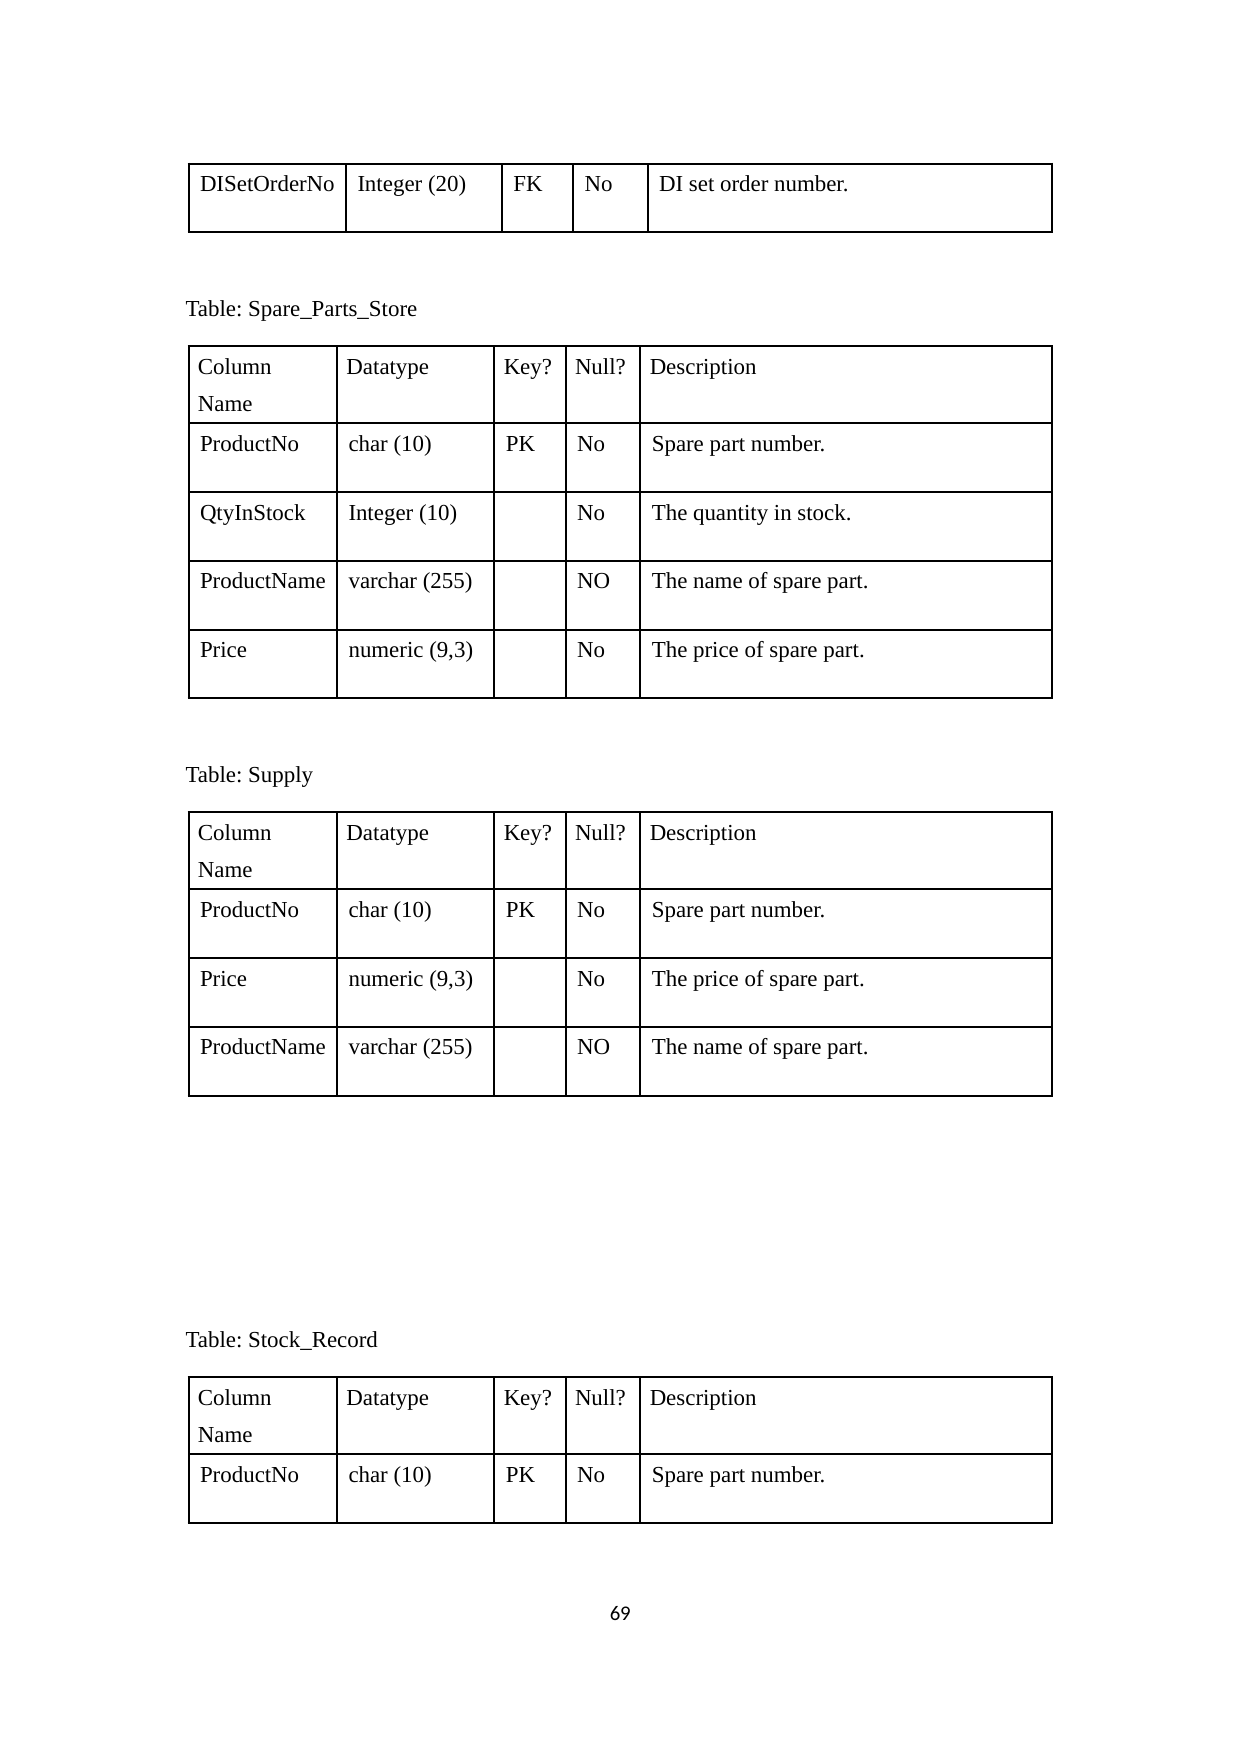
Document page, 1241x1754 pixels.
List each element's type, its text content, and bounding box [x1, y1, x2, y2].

table_cell Spare part number. [641, 424, 1051, 491]
table_cell No [567, 890, 639, 957]
table_cell [495, 1028, 565, 1094]
table_cell varchar (255) [338, 562, 493, 628]
table_cell numeric (9,3) [338, 959, 493, 1026]
table_header Datatype [338, 813, 493, 888]
table_header Column Name [190, 347, 336, 422]
table_cell DI set order number. [649, 165, 1051, 231]
table_cell No [567, 959, 639, 1026]
table_cell [495, 562, 565, 628]
table_header Datatype [338, 347, 493, 422]
table_cell char (10) [338, 1455, 493, 1522]
table_header Datatype [338, 1378, 493, 1453]
table_cell char (10) [338, 890, 493, 957]
table_cell [495, 631, 565, 697]
table_header Column Name [190, 813, 336, 888]
table_cell Price [190, 959, 336, 1026]
table_cell The price of spare part. [641, 959, 1051, 1026]
table_cell The name of spare part. [641, 562, 1051, 628]
table_cell DISetOrderNo [190, 165, 345, 231]
table_header Description [641, 1378, 1051, 1453]
table_cell Spare part number. [641, 890, 1051, 957]
table_cell numeric (9,3) [338, 631, 493, 697]
table_cell No [567, 1455, 639, 1522]
table_cell The name of spare part. [641, 1028, 1051, 1094]
table_cell The quantity in stock. [641, 493, 1051, 560]
table_header Null? [567, 1378, 639, 1453]
table_cell [495, 493, 565, 560]
table_cell PK [495, 1455, 565, 1522]
table_cell Integer (20) [347, 165, 501, 231]
table_cell Integer (10) [338, 493, 493, 560]
table_header Column Name [190, 1378, 336, 1453]
table_cell ProductName [190, 562, 336, 628]
table_header Key? [495, 813, 565, 888]
table_header Null? [567, 347, 639, 422]
text Table: Spare_Parts_Store [185, 289, 1055, 327]
table_cell Spare part number. [641, 1455, 1051, 1522]
table_cell char (10) [338, 424, 493, 491]
table_cell varchar (255) [338, 1028, 493, 1094]
table_header Key? [495, 347, 565, 422]
table_cell PK [495, 424, 565, 491]
table_header Description [641, 347, 1051, 422]
table_cell [495, 959, 565, 1026]
table_cell No [567, 493, 639, 560]
table_header Key? [495, 1378, 565, 1453]
table_cell NO [567, 1028, 639, 1094]
table_cell No [567, 631, 639, 697]
table_cell Price [190, 631, 336, 697]
text Table: Supply [185, 755, 1055, 793]
table_cell The price of spare part. [641, 631, 1051, 697]
table_cell QtyInStock [190, 493, 336, 560]
table_cell ProductName [190, 1028, 336, 1094]
text Table: Stock_Record [185, 1320, 1055, 1358]
table_cell NO [567, 562, 639, 628]
table_cell ProductNo [190, 1455, 336, 1522]
table_cell PK [495, 890, 565, 957]
table_cell No [574, 165, 647, 231]
table_header Description [641, 813, 1051, 888]
table_cell ProductNo [190, 424, 336, 491]
table_cell ProductNo [190, 890, 336, 957]
table_cell FK [503, 165, 572, 231]
table_header Null? [567, 813, 639, 888]
table_cell No [567, 424, 639, 491]
